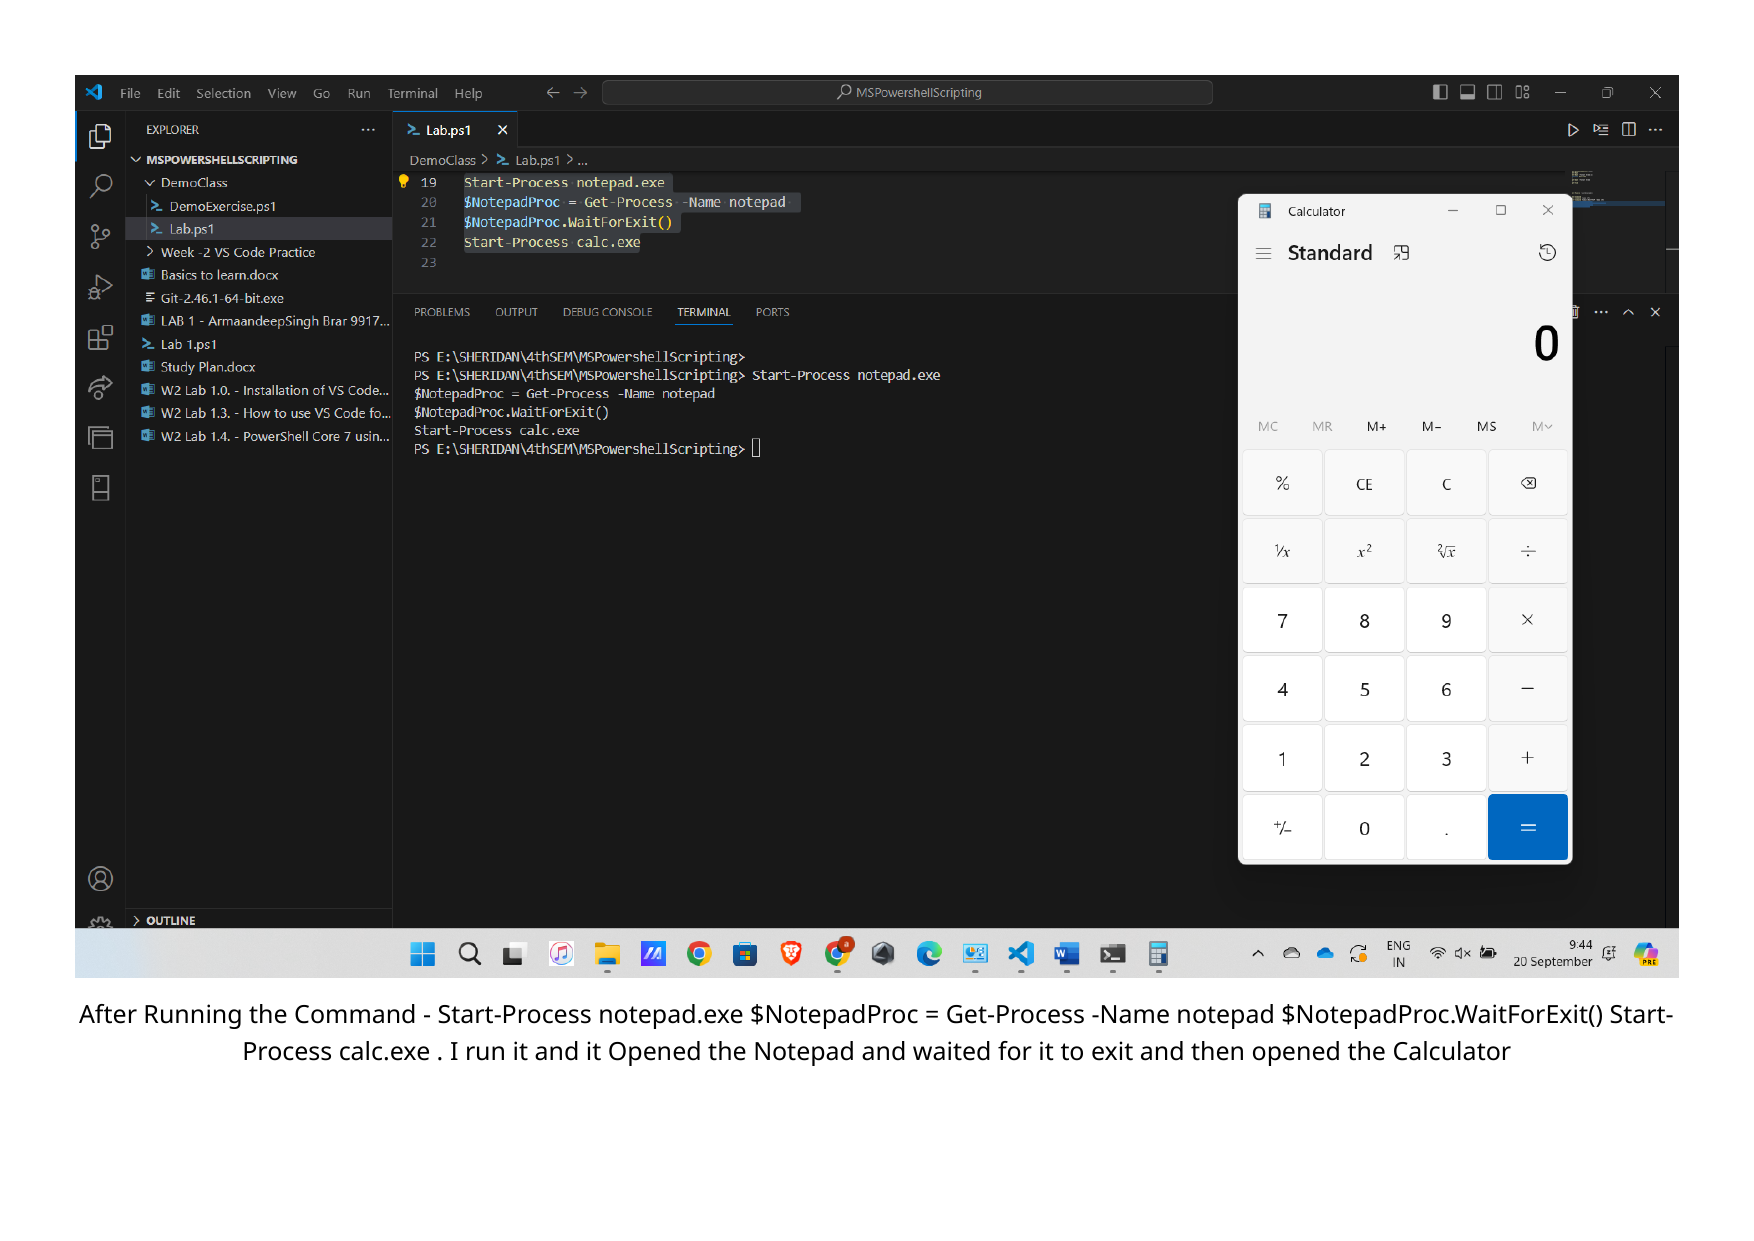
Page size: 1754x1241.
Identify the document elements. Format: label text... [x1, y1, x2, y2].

text After Running the Command - Start-Process notepad.exe $NotepadProc = Get-Process -Name notepad $NotepadProc.WaitForExit() Start-Process calc.exe . I run it and it Opened the Notepad and waited for it to exit and then opened the Calculator [75, 996, 1679, 1067]
picture [75, 75, 1679, 978]
